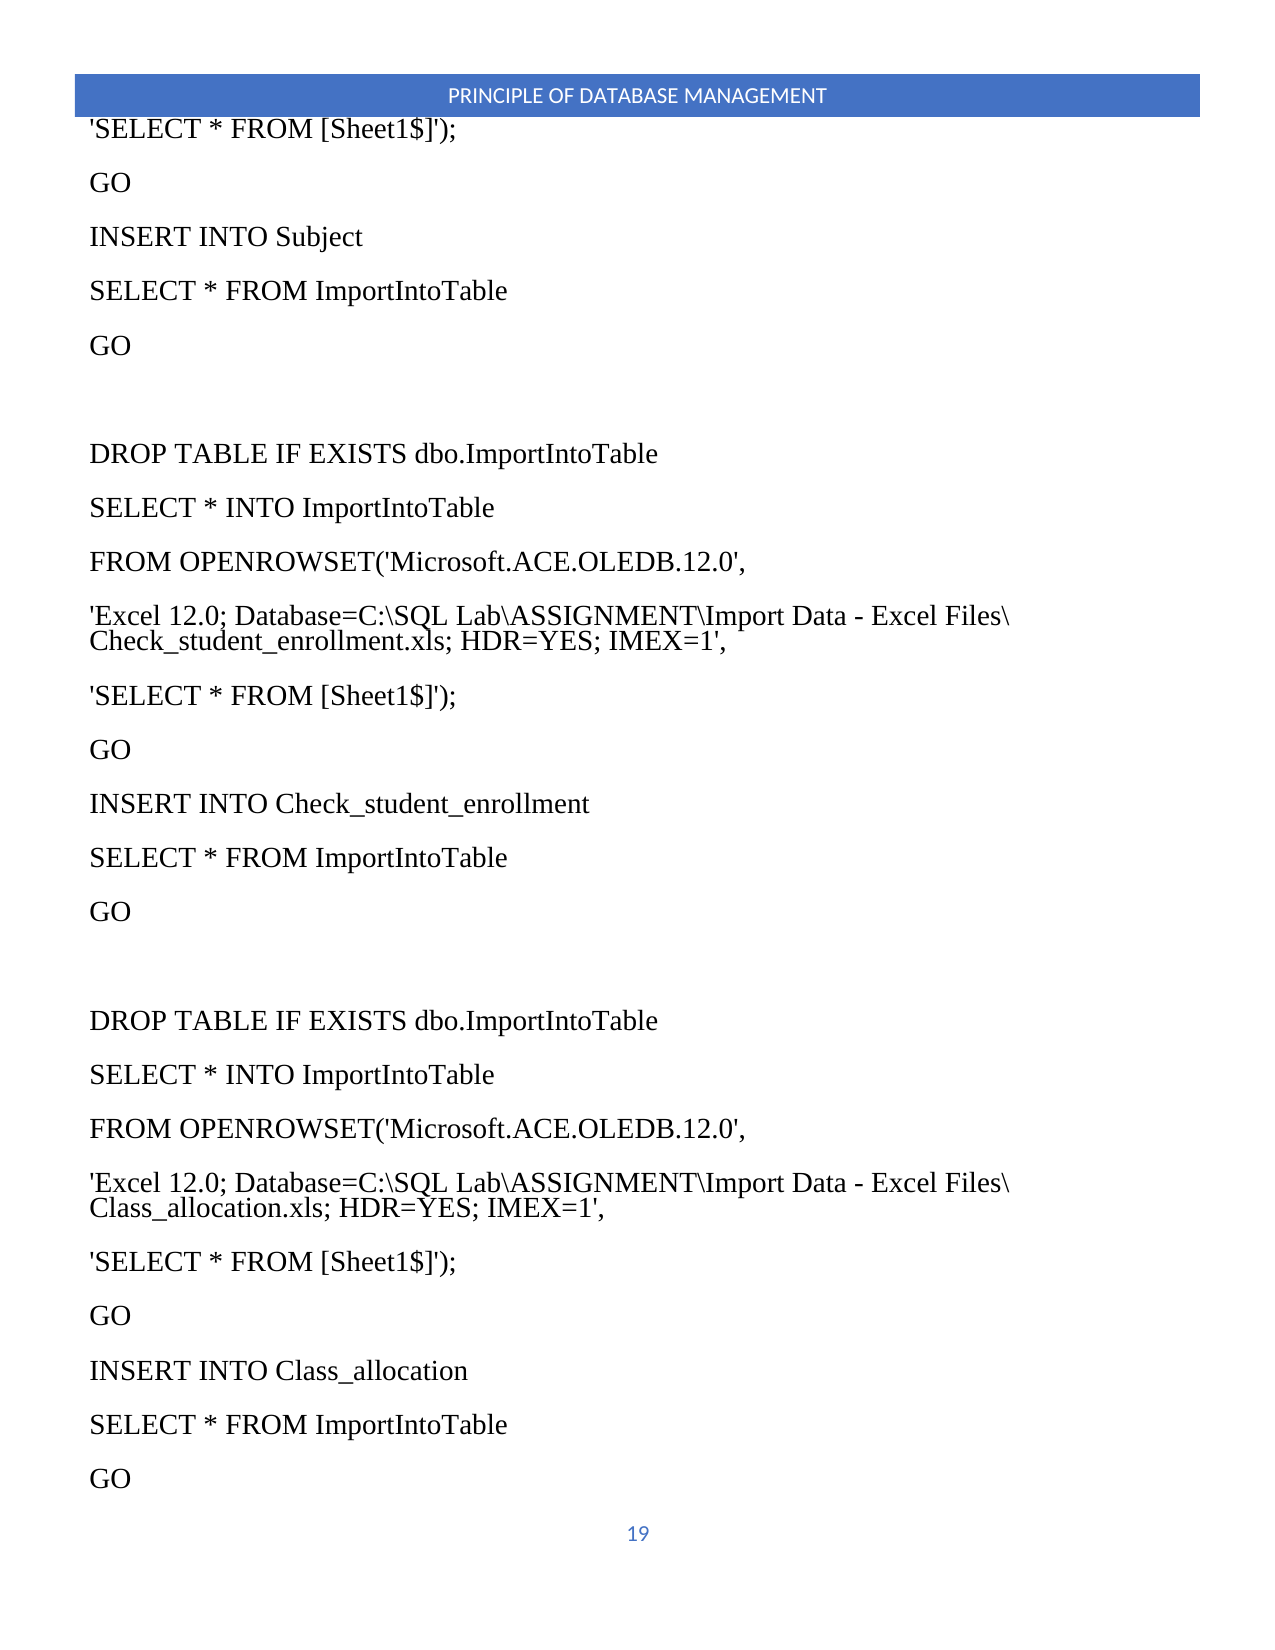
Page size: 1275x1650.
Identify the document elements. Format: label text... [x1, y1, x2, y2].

text GO [89, 1468, 1200, 1493]
text FROM OPENROWSET('Microsoft.ACE.OLEDB.12.0', [89, 1118, 382, 1143]
text DROP TABLE IF EXISTS dbo.ImportIntoTable [89, 443, 1200, 468]
text FROM OPENROWSET('Microsoft.ACE.OLEDB.12.0', [89, 552, 382, 577]
text GO [89, 902, 1200, 927]
text GO [89, 335, 1200, 360]
text SELECT * INTO ImportIntoTable [89, 497, 1200, 522]
text INSERT INTO Subject [89, 227, 1200, 252]
text FROM OPENROWSET('Microsoft.ACE.OLEDB.12.0', [379, 1118, 1200, 1143]
text 'SELECT * FROM [Sheet1$]'); [89, 685, 1200, 710]
text GO [89, 739, 1200, 764]
text SELECT * FROM ImportIntoTable [89, 281, 1200, 306]
text SELECT * FROM ImportIntoTable [89, 1414, 1200, 1439]
text 'SELECT * FROM [Sheet1$]'); [89, 117, 1200, 143]
text INSERT INTO Class_allocation [89, 1360, 1200, 1385]
text 'SELECT * FROM [Sheet1$]'); [89, 1252, 1200, 1277]
text 'Excel 12.0; Database=C:\SQL Lab\ASSIGNMENT\Import Data - Excel Files\Class_allocation.xls; HDR=YES; IMEX=1', [89, 1172, 1200, 1222]
text GO [89, 1306, 1200, 1331]
text SELECT * FROM ImportIntoTable [89, 847, 1200, 872]
text GO [89, 172, 1200, 197]
text INSERT INTO Check_student_enrollment [89, 793, 1200, 818]
text DROP TABLE IF EXISTS dbo.ImportIntoTable [89, 1010, 1200, 1035]
text 'Excel 12.0; Database=C:\SQL Lab\ASSIGNMENT\Import Data - Excel Files\Check_student_enrollment.xls; HDR=YES; IMEX=1', [89, 606, 1200, 656]
text SELECT * INTO ImportIntoTable [89, 1064, 1200, 1089]
text FROM OPENROWSET('Microsoft.ACE.OLEDB.12.0', [379, 552, 1200, 577]
